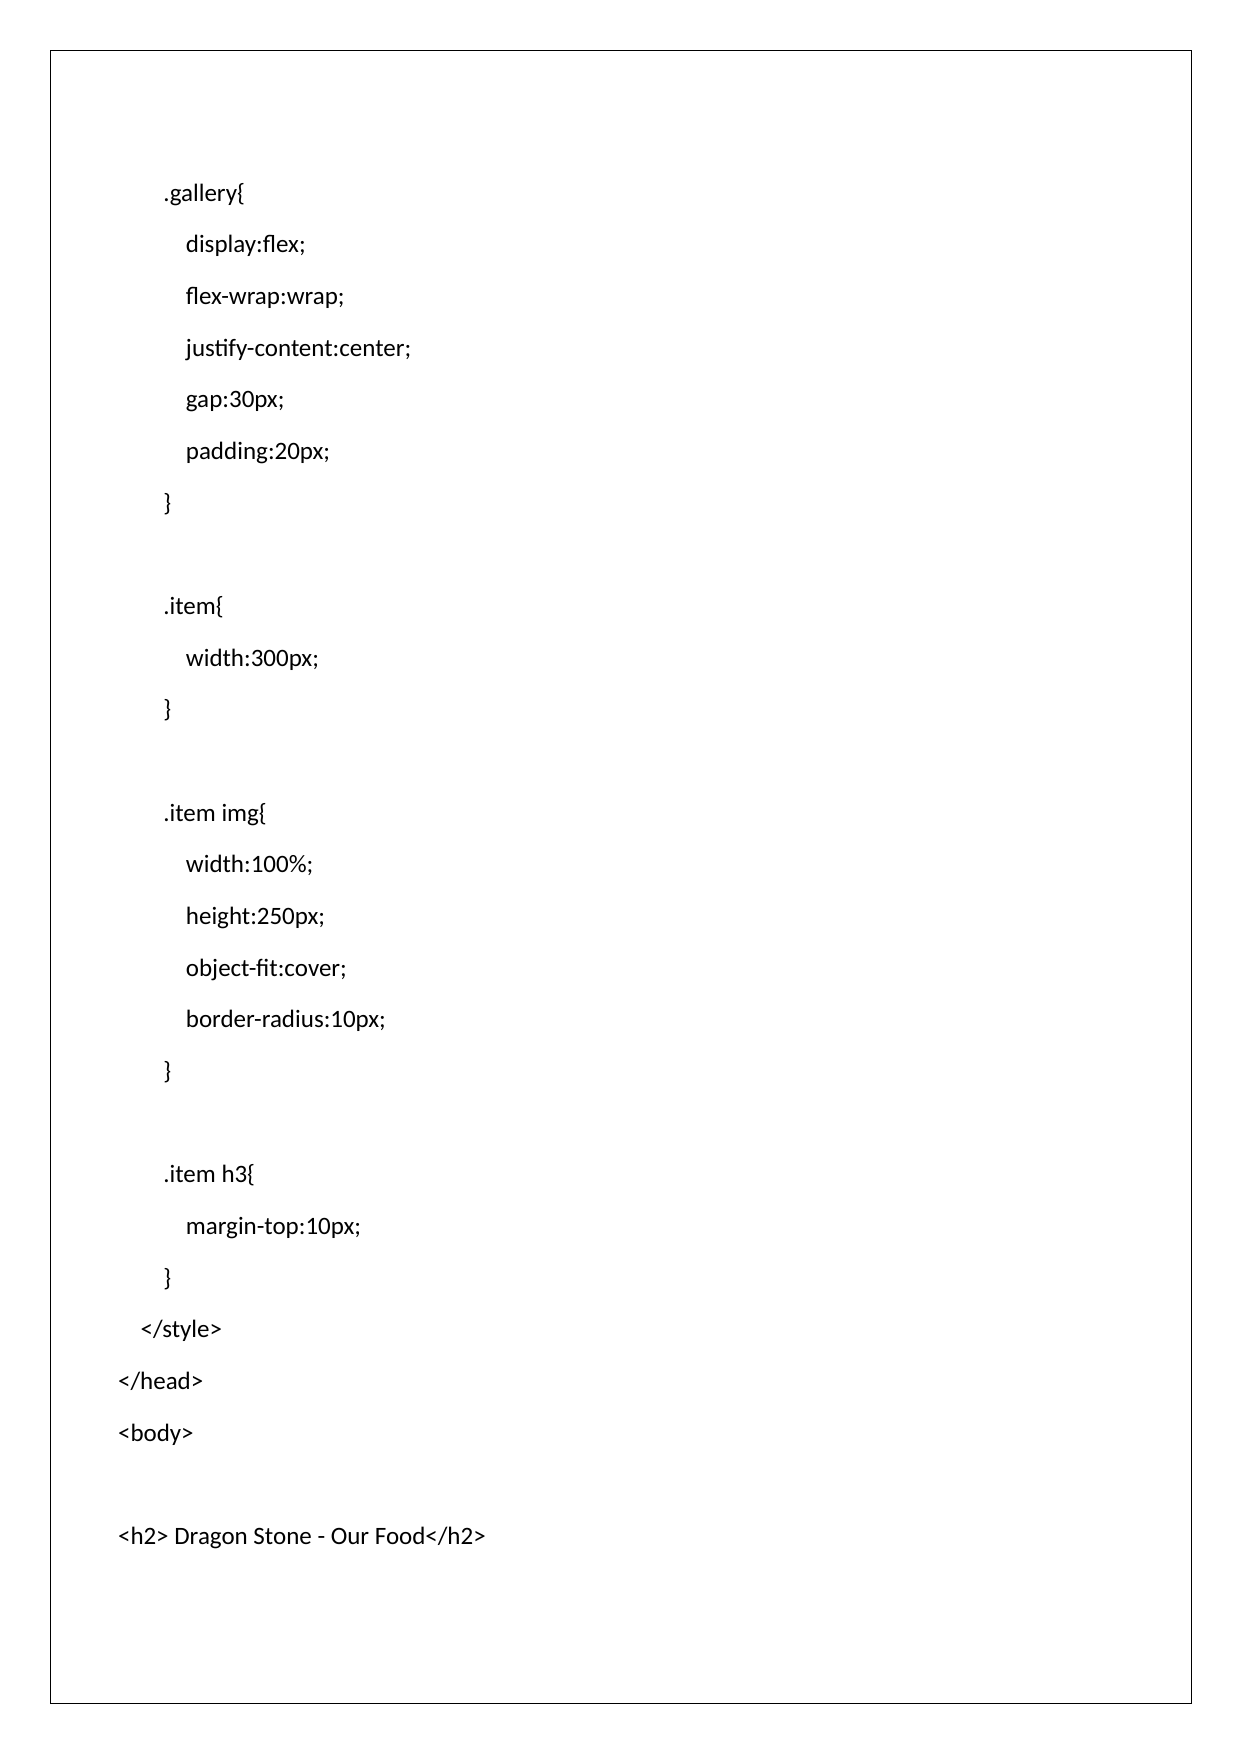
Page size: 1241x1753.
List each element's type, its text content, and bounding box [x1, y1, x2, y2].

text height:250px; [118, 900, 1122, 931]
text width:300px; [118, 642, 1122, 672]
text padding:20px; [118, 435, 1122, 466]
text flex-wrap:wrap; [118, 280, 1122, 311]
text .item{ [118, 590, 1122, 621]
text .gallery{ [118, 177, 1122, 207]
text justify-content:center; [118, 332, 1122, 362]
text } [118, 487, 1122, 517]
text gap:30px; [118, 383, 1122, 414]
text <body> [118, 1417, 1122, 1447]
text <h2> Dragon Stone - Our Food</h2> [118, 1520, 1122, 1551]
text </head> [118, 1365, 1122, 1396]
text margin-top:10px; [118, 1210, 1122, 1241]
text </style> [118, 1313, 1122, 1344]
text } [118, 693, 1122, 724]
text } [118, 1262, 1122, 1292]
text object-fit:cover; [118, 952, 1122, 982]
text display:flex; [118, 228, 1122, 259]
text width:100%; [118, 848, 1122, 879]
text .item h3{ [118, 1158, 1122, 1189]
text .item img{ [118, 797, 1122, 827]
text border-radius:10px; [118, 1003, 1122, 1034]
text } [118, 1055, 1122, 1086]
